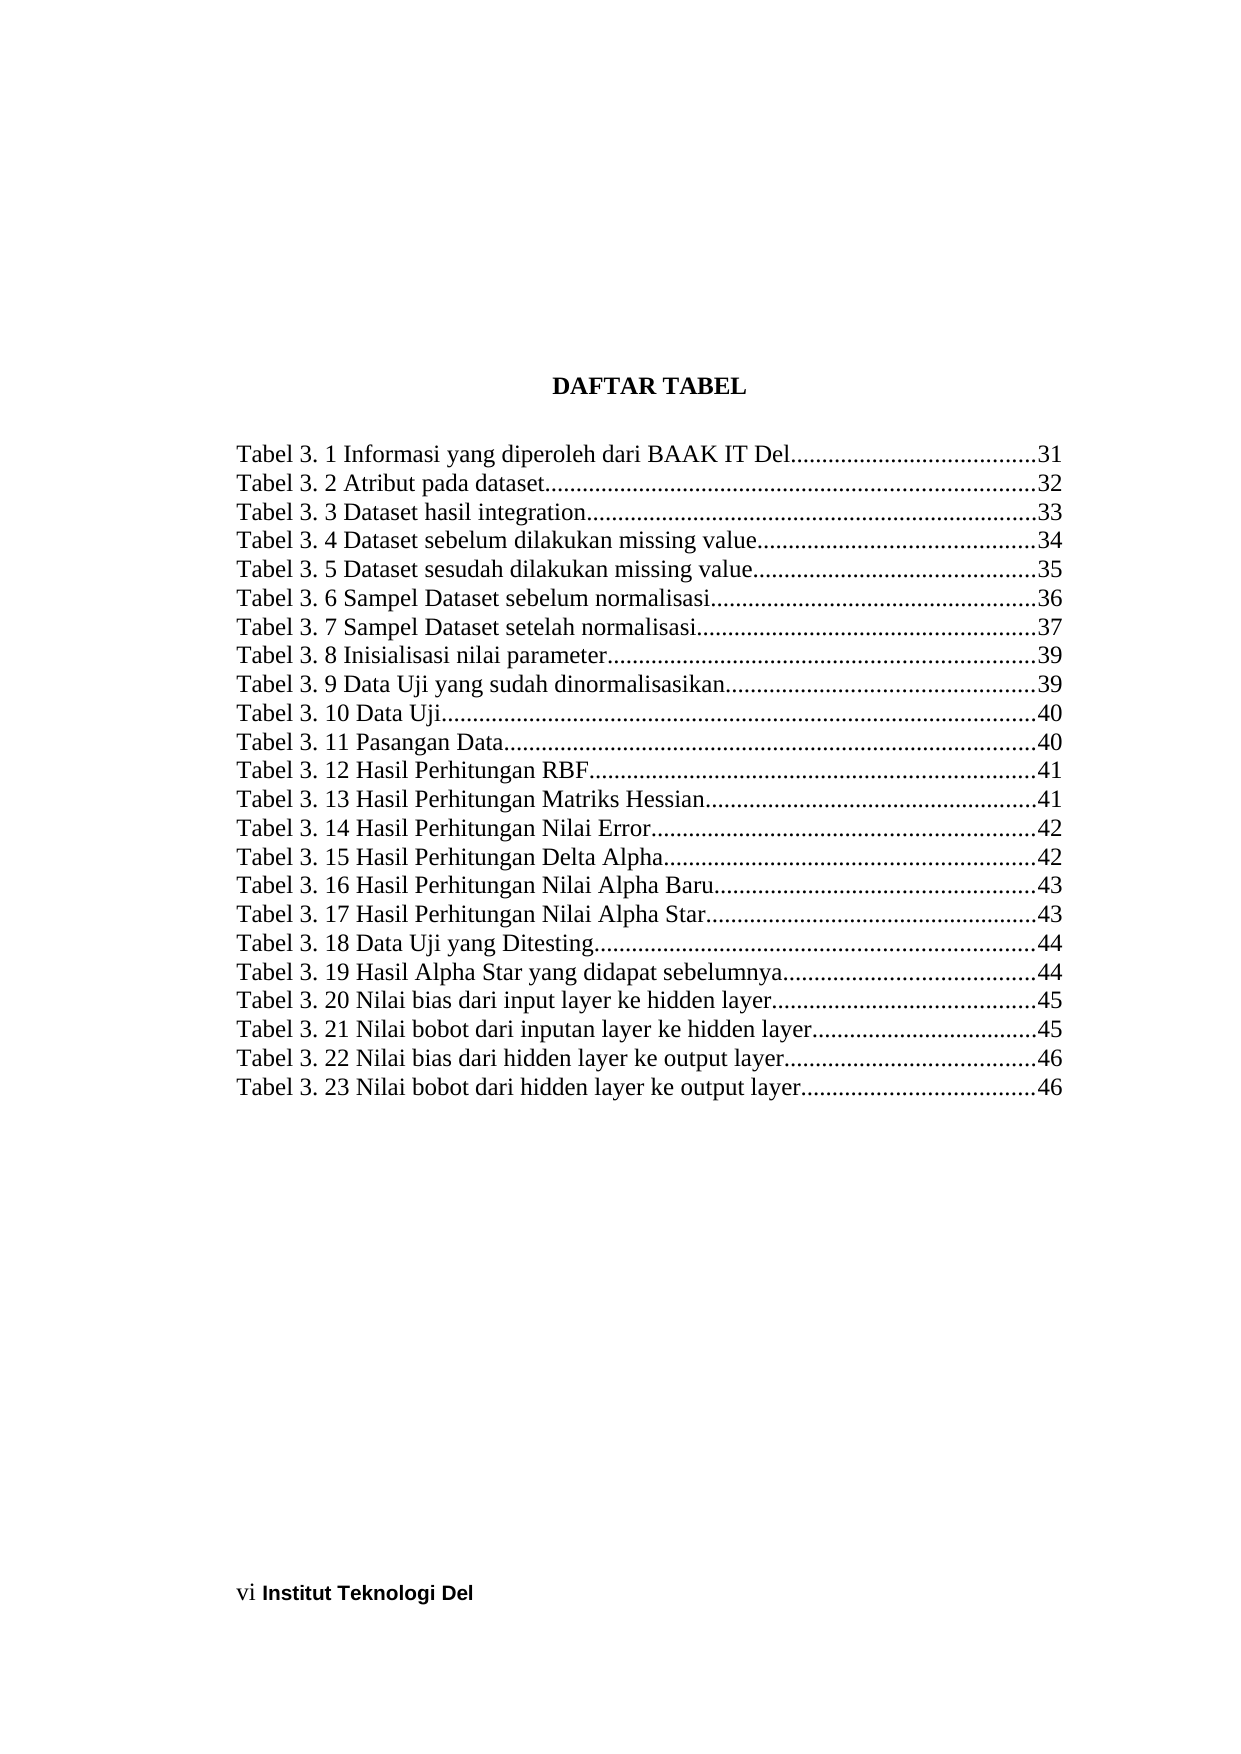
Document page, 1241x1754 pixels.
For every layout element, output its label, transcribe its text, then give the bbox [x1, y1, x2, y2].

text Tabel 3. 6 Sampel Dataset sebelum normalisasi 36 [236, 583, 1063, 612]
text Tabel 3. 16 Hasil Perhitungan Nilai Alpha Baru 43 [236, 870, 1063, 899]
text Tabel 3. 2 Atribut pada dataset 32 [236, 468, 1063, 497]
text Tabel 3. 23 Nilai bobot dari hidden layer ke output layer 46 [236, 1072, 1063, 1100]
text Tabel 3. 5 Dataset sesudah dilakukan missing value 35 [236, 554, 1063, 583]
text Tabel 3. 19 Hasil Alpha Star yang didapat sebelumnya 44 [236, 957, 1063, 985]
text Tabel 3. 4 Dataset sebelum dilakukan missing value 34 [236, 525, 1063, 554]
text Tabel 3. 20 Nilai bias dari input layer ke hidden layer 45 [236, 985, 1063, 1014]
text Tabel 3. 10 Data Uji 40 [236, 698, 1063, 727]
text Tabel 3. 11 Pasangan Data 40 [236, 727, 1063, 755]
text Tabel 3. 21 Nilai bobot dari inputan layer ke hidden layer 45 [236, 1014, 1063, 1043]
text Tabel 3. 8 Inisialisasi nilai parameter 39 [236, 640, 1063, 669]
text Tabel 3. 15 Hasil Perhitungan Delta Alpha 42 [236, 842, 1063, 870]
subtitle DAFTAR TABEL [236, 371, 1063, 400]
text Tabel 3. 13 Hasil Perhitungan Matriks Hessian 41 [236, 784, 1063, 813]
text Tabel 3. 17 Hasil Perhitungan Nilai Alpha Star 43 [236, 899, 1063, 928]
text Tabel 3. 18 Data Uji yang Ditesting 44 [236, 928, 1063, 957]
text Tabel 3. 9 Data Uji yang sudah dinormalisasikan 39 [236, 669, 1063, 698]
text Tabel 3. 1 Informasi yang diperoleh dari BAAK IT Del 31 [236, 439, 1063, 468]
text Tabel 3. 7 Sampel Dataset setelah normalisasi 37 [236, 612, 1063, 640]
text Tabel 3. 3 Dataset hasil integration 33 [236, 497, 1063, 525]
text Tabel 3. 12 Hasil Perhitungan RBF 41 [236, 755, 1063, 784]
text Tabel 3. 22 Nilai bias dari hidden layer ke output layer 46 [236, 1043, 1063, 1072]
text Tabel 3. 14 Hasil Perhitungan Nilai Error 42 [236, 813, 1063, 842]
